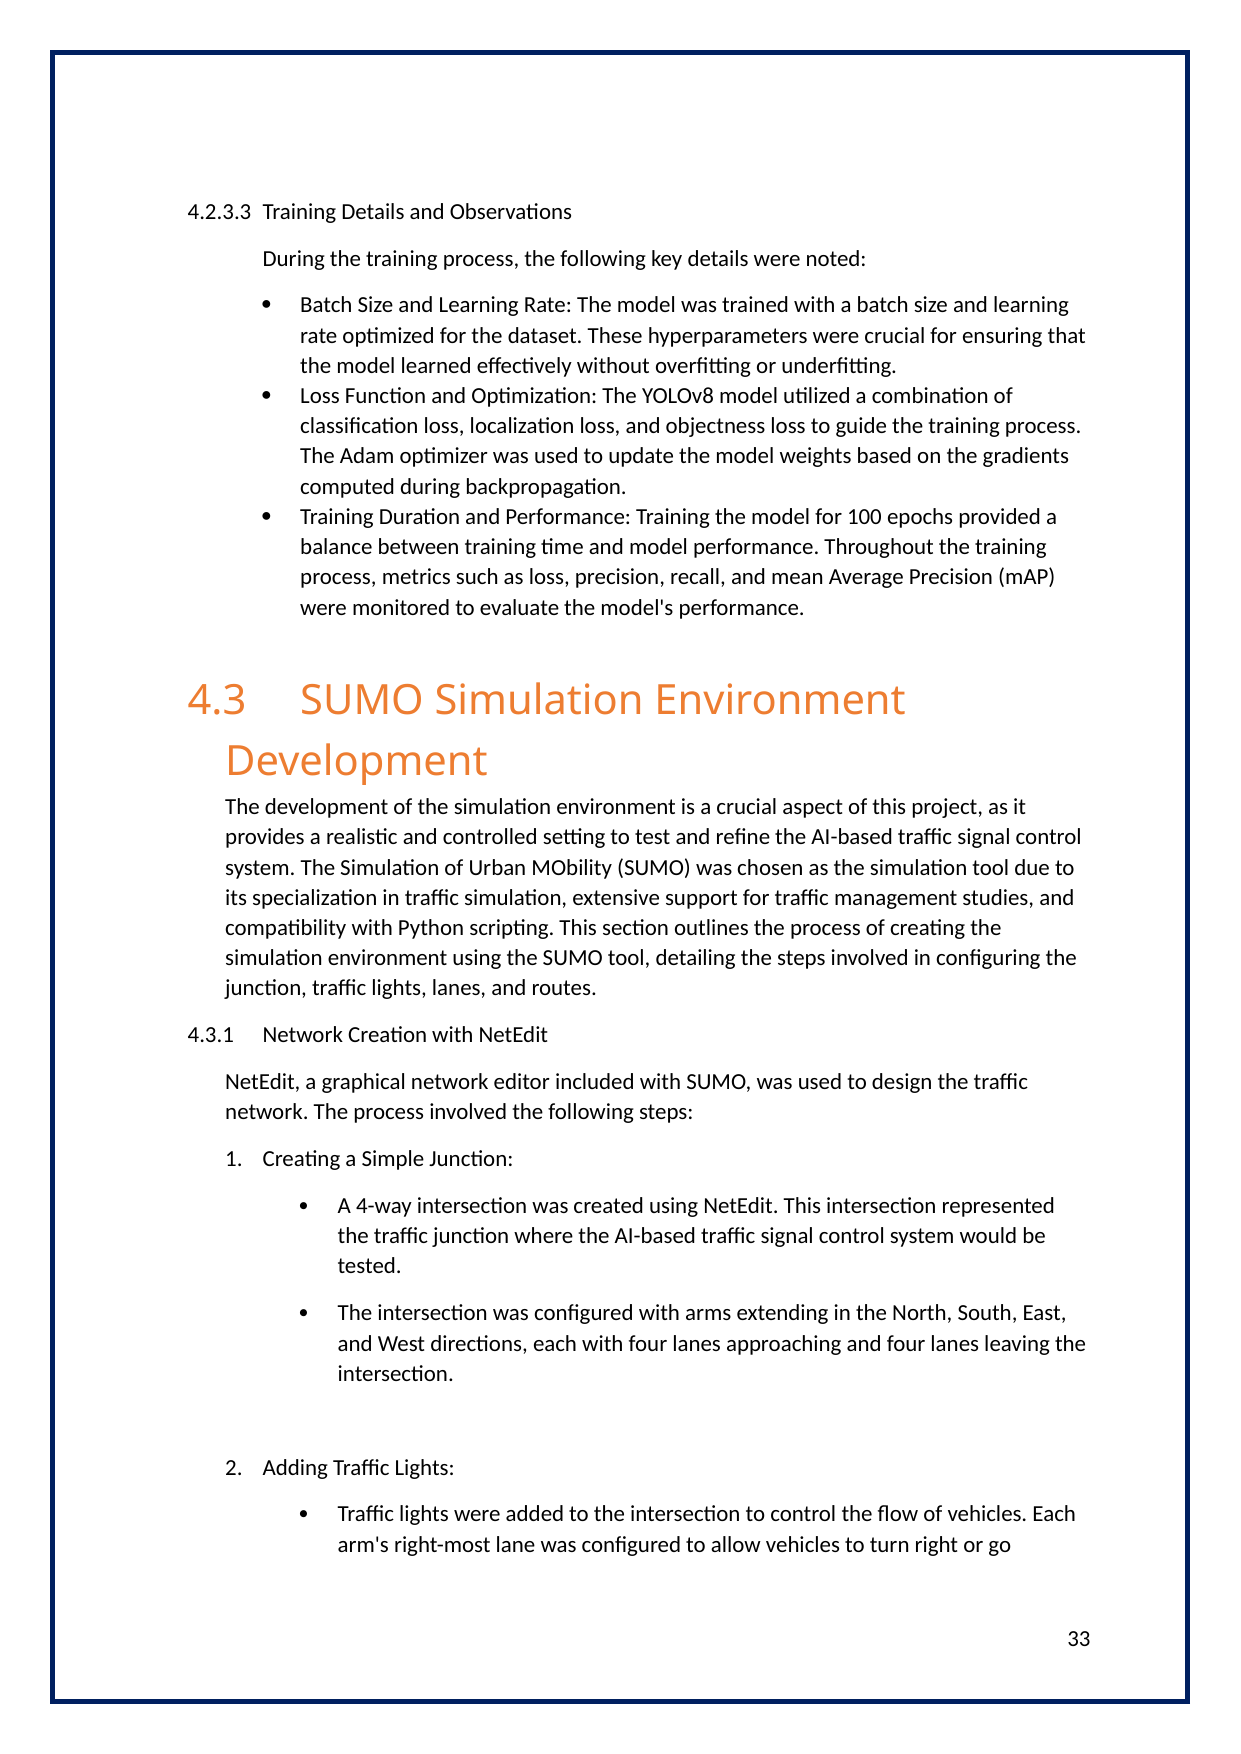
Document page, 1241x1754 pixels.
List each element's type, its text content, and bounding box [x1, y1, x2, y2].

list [300, 1499, 1090, 1558]
list Training Details and Observations [187, 197, 1090, 225]
text The development of the simulation environment is a crucial aspect of this project, as it provides a realistic and controlled setting to test and refine the AI-based traffic signal control system. The Simulation of Urban MObility (SUMO) was chosen as the simulation tool due to its specialization in traffic simulation, extensive support for traffic management studies, and compatibility with Python scripting. This section outlines the process of creating the simulation environment using the SUMO tool, detailing the steps involved in configuring the junction, traffic lights, lanes, and routes. [225, 792, 1090, 1002]
list Training Duration and Performance: Training the model for 100 epochs provided a balance between training time and model performance. Throughout the training process, metrics such as loss, precision, recall, and mean Average Precision (mAP) were monitored to evaluate the model's performance. [262, 502, 1090, 621]
list Loss Function and Optimization: The YOLOv8 model utilized a combination of classification loss, localization loss, and objectness loss to guide the training process. The Adam optimizer was used to update the model weights based on the gradients computed during backpropagation. [262, 381, 1090, 500]
text During the training process, the following key details were noted: [262, 244, 1090, 272]
list Batch Size and Learning Rate: The model was trained with a batch size and learning rate optimized for the dataset. These hyperparameters were crucial for ensuring that the model learned effectively without overfitting or underfitting. [262, 291, 1090, 379]
list Network Creation with NetEdit [187, 1020, 1090, 1048]
list Creating a Simple Junction: [225, 1144, 1090, 1172]
list The intersection was configured with arms extending in the North, South, East, and West directions, each with four lanes approaching and four lanes leaving the intersection. [300, 1298, 1090, 1387]
list Adding Traffic Lights: [225, 1453, 1090, 1481]
subtitle SUMO Simulation Environment Development [187, 670, 1090, 788]
text NetEdit, a graphical network editor included with SUMO, was used to design the traffic network. The process involved the following steps: [225, 1067, 1090, 1126]
list A 4-way intersection was created using NetEdit. This intersection represented the traffic junction where the AI-based traffic signal control system would be tested. [300, 1191, 1090, 1280]
